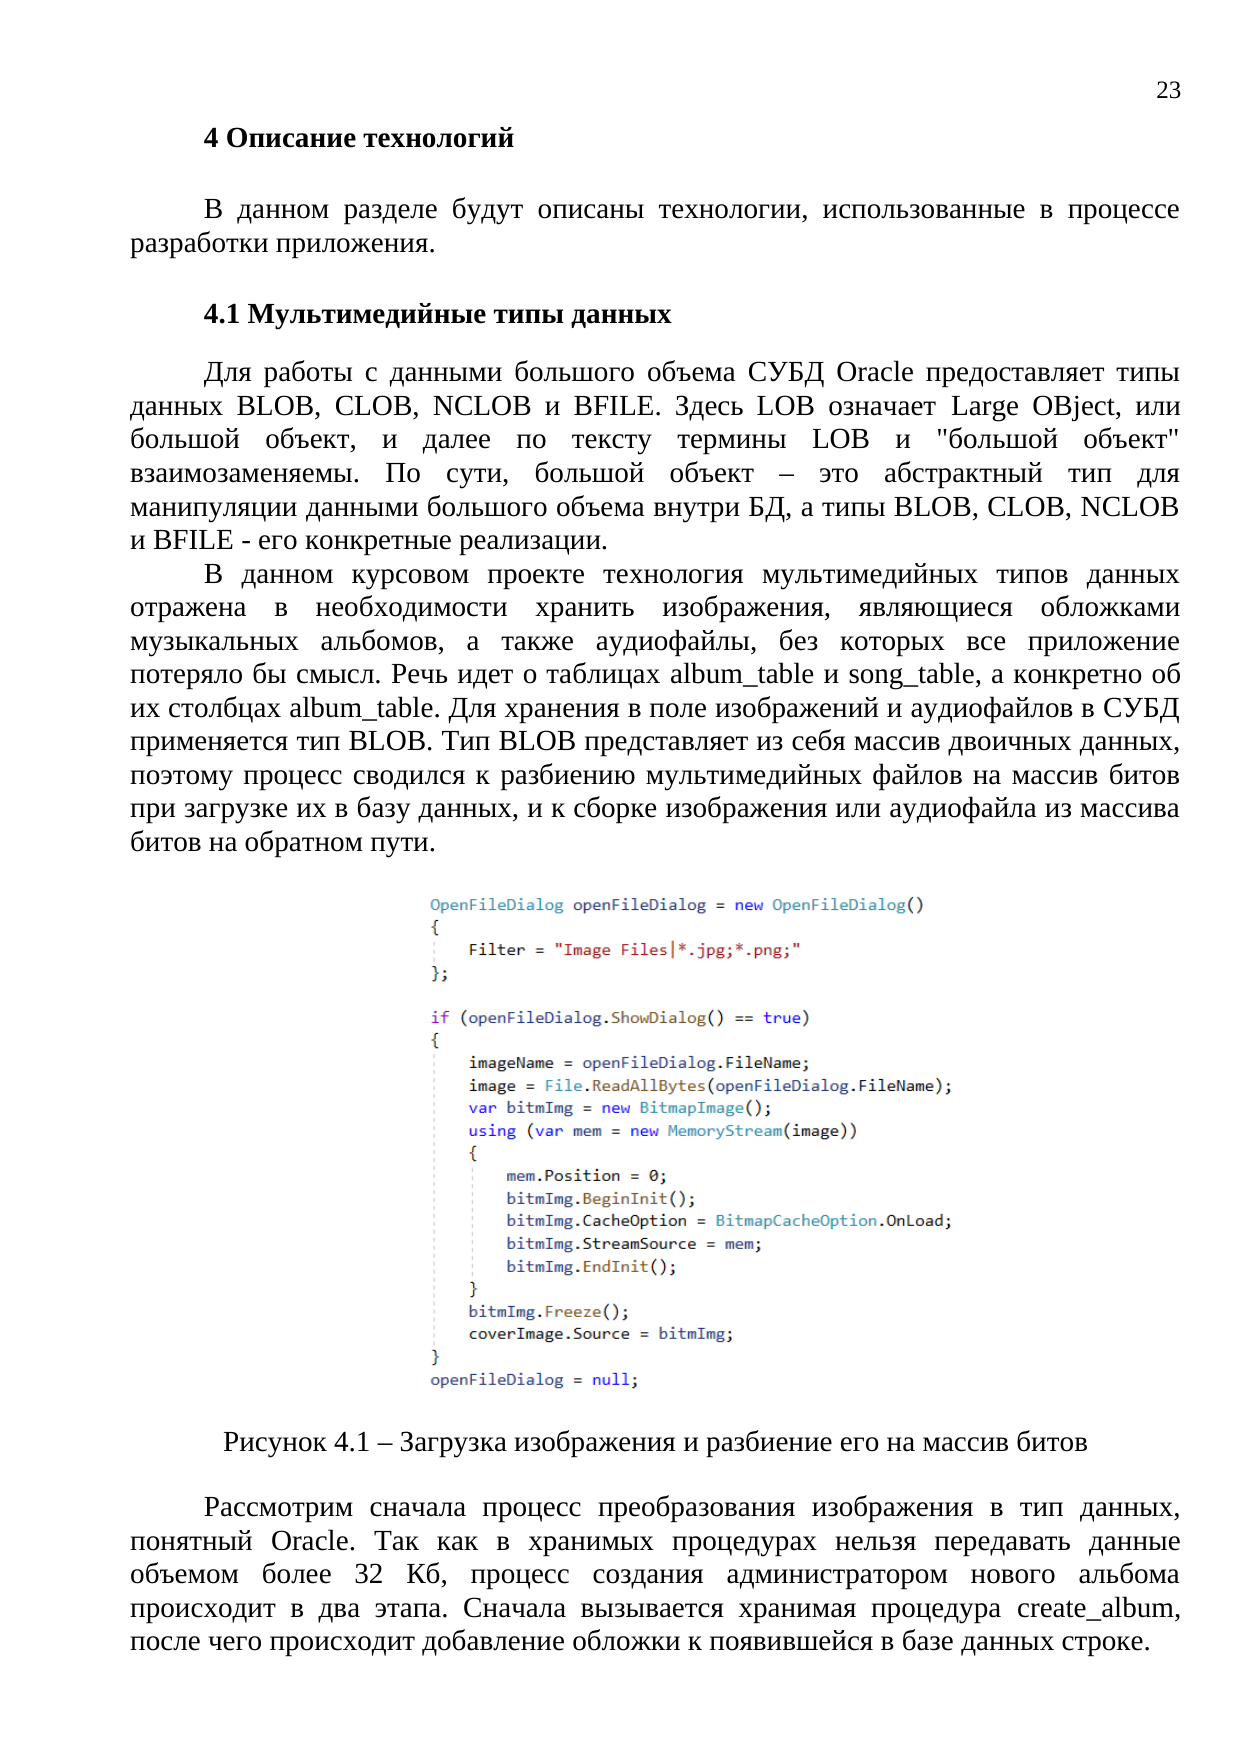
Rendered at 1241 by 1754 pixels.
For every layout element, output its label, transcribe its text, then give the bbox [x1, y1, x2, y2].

text Для работы с данными большого объема СУБД Oracle предоставляет типы данных BLOB, CLOB, NCLOB и BFILE. Здесь LOB означает Large OBject, или большой объект, и далее по тексту термины LOB и "большой объект" взаимозаменяемы. По сути, большой объект – это абстрактный тип для манипуляции данными большого объема внутри БД, а типы BLOB, CLOB, NCLOB и BFILE - его конкретные реализации. [130, 354, 1181, 556]
text Описание технологий [130, 120, 1181, 154]
list Мультимедийные типы данных [130, 296, 1181, 329]
text В данном разделе будут описаны технологии, использованные в процессе разработки приложения. [130, 191, 1181, 258]
text Рисунок 4.1 – Загрузка изображения и разбиение его на массив битов [130, 1424, 1181, 1457]
text Рассмотрим сначала процесс преобразования изображения в тип данных, понятный Oracle. Так как в хранимых процедурах нельзя передавать данные объемом более 32 Кб, процесс создания администратором нового альбома происходит в два этапа. Сначала вызывается хранимая процедура create_album, после чего происходит добавление обложки к появившейся в базе данных строке. [130, 1489, 1181, 1657]
picture [426, 886, 959, 1397]
text В данном курсовом проекте технология мультимедийных типов данных отражена в необходимости хранить изображения, являющиеся обложками музыкальных альбомов, а также аудиофайлы, без которых все приложение потеряло бы смысл. Речь идет о таблицах album_table и song_table, а конкретно об их столбцах album_table. Для хранения в поле изображений и аудиофайлов в СУБД применяется тип BLOB. Тип BLOB представляет из себя массив двоичных данных, поэтому процесс сводился к разбиению мультимедийных файлов на массив битов при загрузке их в базу данных, и к сборке изображения или аудиофайла из массива битов на обратном пути. [130, 556, 1181, 858]
